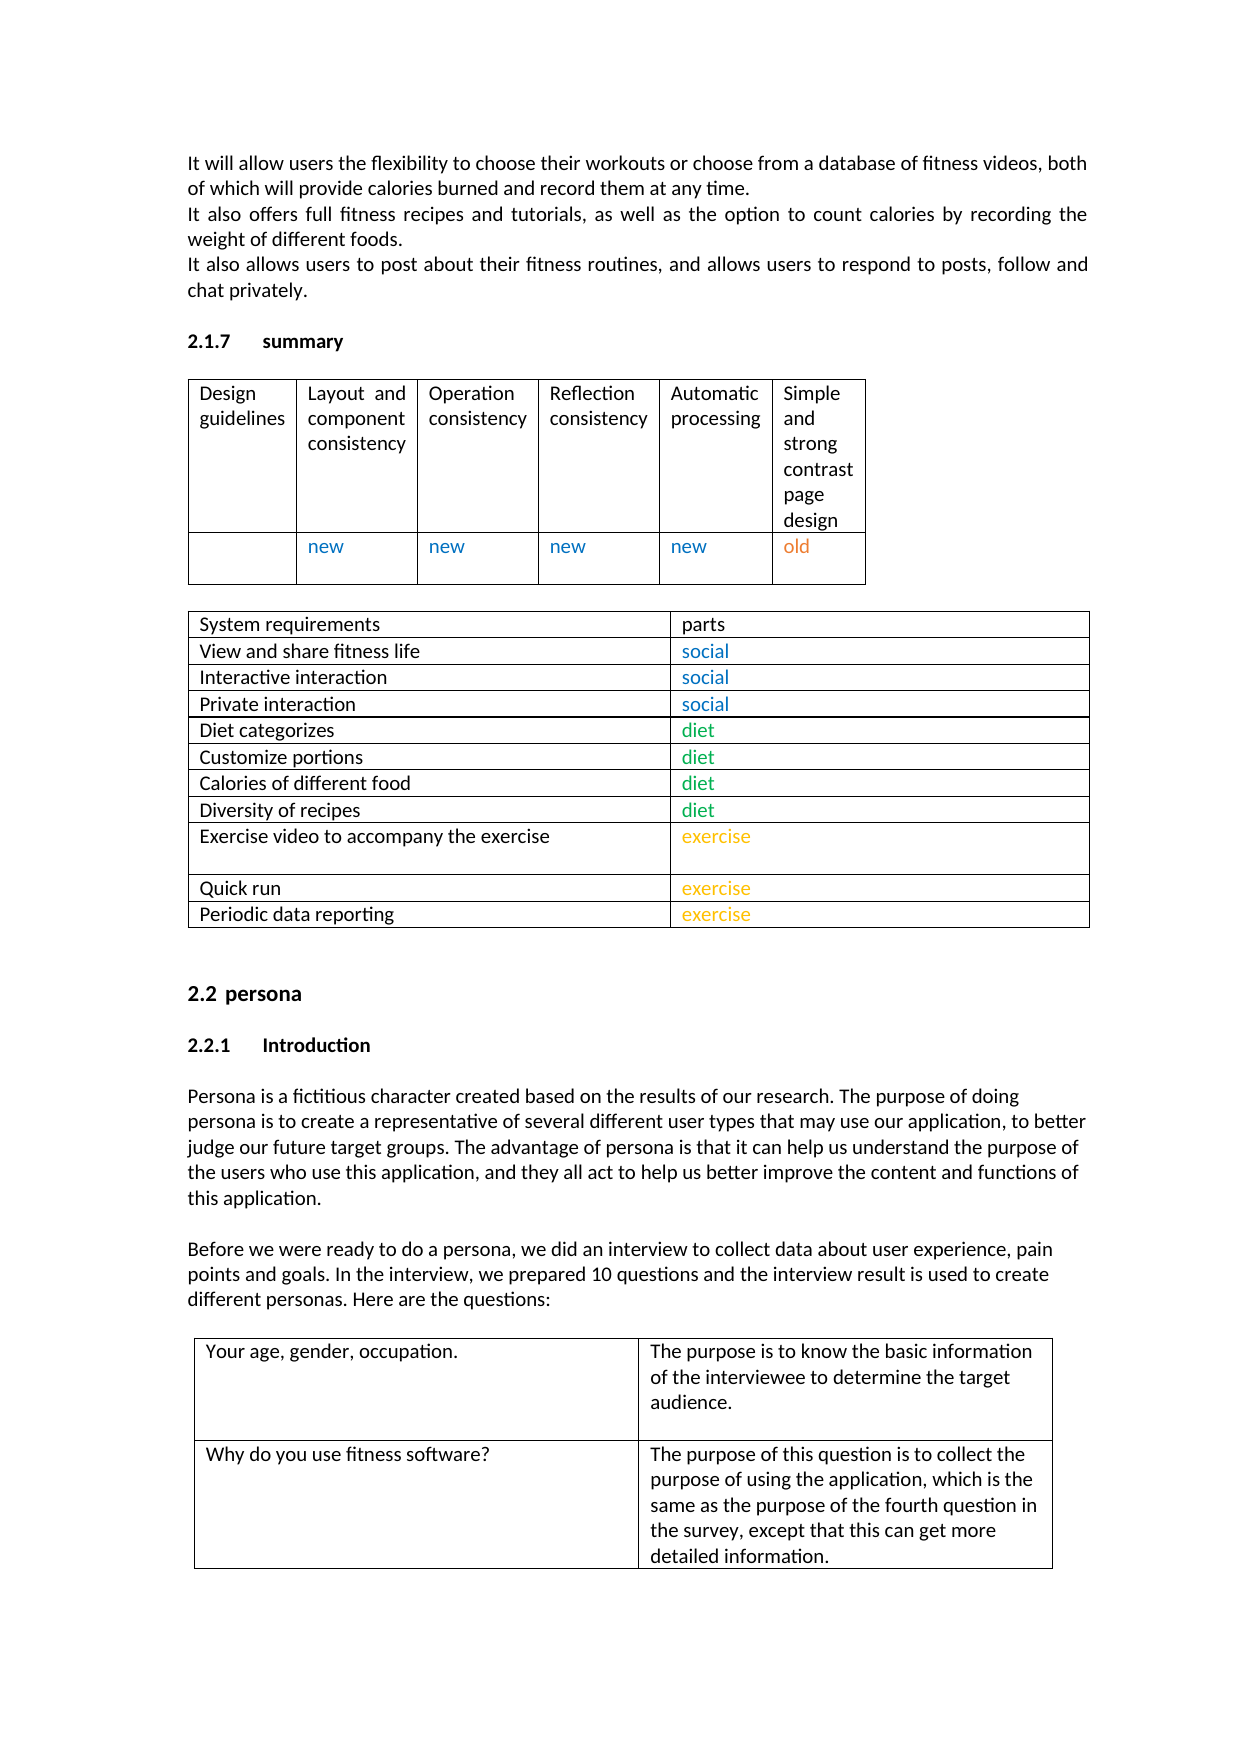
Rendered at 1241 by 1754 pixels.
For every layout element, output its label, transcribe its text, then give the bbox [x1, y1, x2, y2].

table_cell exercise [671, 902, 1089, 927]
table_cell Quick run [189, 875, 670, 901]
table_cell new [660, 533, 772, 584]
table_header Layout and component consistency [297, 380, 417, 532]
table_cell [189, 533, 296, 584]
table_header System requirements [189, 612, 670, 637]
table_cell Calories of different food [189, 770, 670, 796]
table_cell diet [671, 797, 1089, 822]
list summary [187, 328, 1090, 353]
table_header Reflection consistency [539, 380, 659, 532]
table_cell Diversity of recipes [189, 797, 670, 822]
text It also offers full fitness recipes and tutorials, as well as the option to count calories by recording the weight of different foods. [187, 201, 1090, 252]
table_cell Interactive interaction [189, 665, 670, 690]
table_cell new [297, 533, 417, 584]
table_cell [639, 1441, 1052, 1568]
text It also allows users to post about their fitness routines, and allows users to respond to posts, follow and chat privately. [187, 252, 1090, 302]
table_cell Periodic data reporting [189, 902, 670, 927]
table_header Automatic processing [660, 380, 772, 532]
table_cell View and share fitness life [189, 638, 670, 663]
table_header Simple and strong contrast page design [773, 380, 865, 532]
table_header parts [671, 612, 1089, 637]
table_cell old [773, 533, 865, 584]
table_cell new [418, 533, 538, 584]
table_cell Exercise video to accompany the exercise [189, 823, 670, 874]
table_cell social [671, 691, 1089, 716]
table_header Your age, gender, occupation. [195, 1339, 638, 1440]
table_cell new [539, 533, 659, 584]
text Before we were ready to do a persona, we did an interview to collect data about user experience, pain points and goals. In the interview, we prepared 10 questions and the interview result is used to create different personas. Here are the questions: [187, 1236, 1090, 1312]
table_cell Customize portions [189, 744, 670, 769]
table_cell diet [671, 744, 1089, 769]
table_cell Diet categorizes [189, 718, 670, 743]
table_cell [195, 1441, 638, 1568]
table_cell diet [671, 718, 1089, 743]
table_cell Private interaction [189, 691, 670, 716]
table_cell exercise [671, 875, 1089, 901]
text Persona is a fictitious character created based on the results of our research. The purpose of doing persona is to create a representative of several different user types that may use our application, to better judge our future target groups. The advantage of persona is that it can help us understand the purpose of the users who use this application, and they all act to help us better improve the content and functions of this application. [187, 1083, 1090, 1210]
list persona [187, 979, 1090, 1007]
table_cell social [671, 665, 1089, 690]
text It will allow users the flexibility to choose their workouts or choose from a database of fitness videos, both of which will provide calories burned and record them at any time. [187, 150, 1090, 201]
table_cell exercise [671, 823, 1089, 874]
table_cell social [671, 638, 1089, 663]
table_cell diet [671, 770, 1089, 796]
table_header Operation consistency [418, 380, 538, 532]
table_header Design guidelines [189, 380, 296, 532]
list Introduction [187, 1032, 1090, 1058]
table_header The purpose is to know the basic information of the interviewee to determine the target audience. [639, 1339, 1052, 1440]
